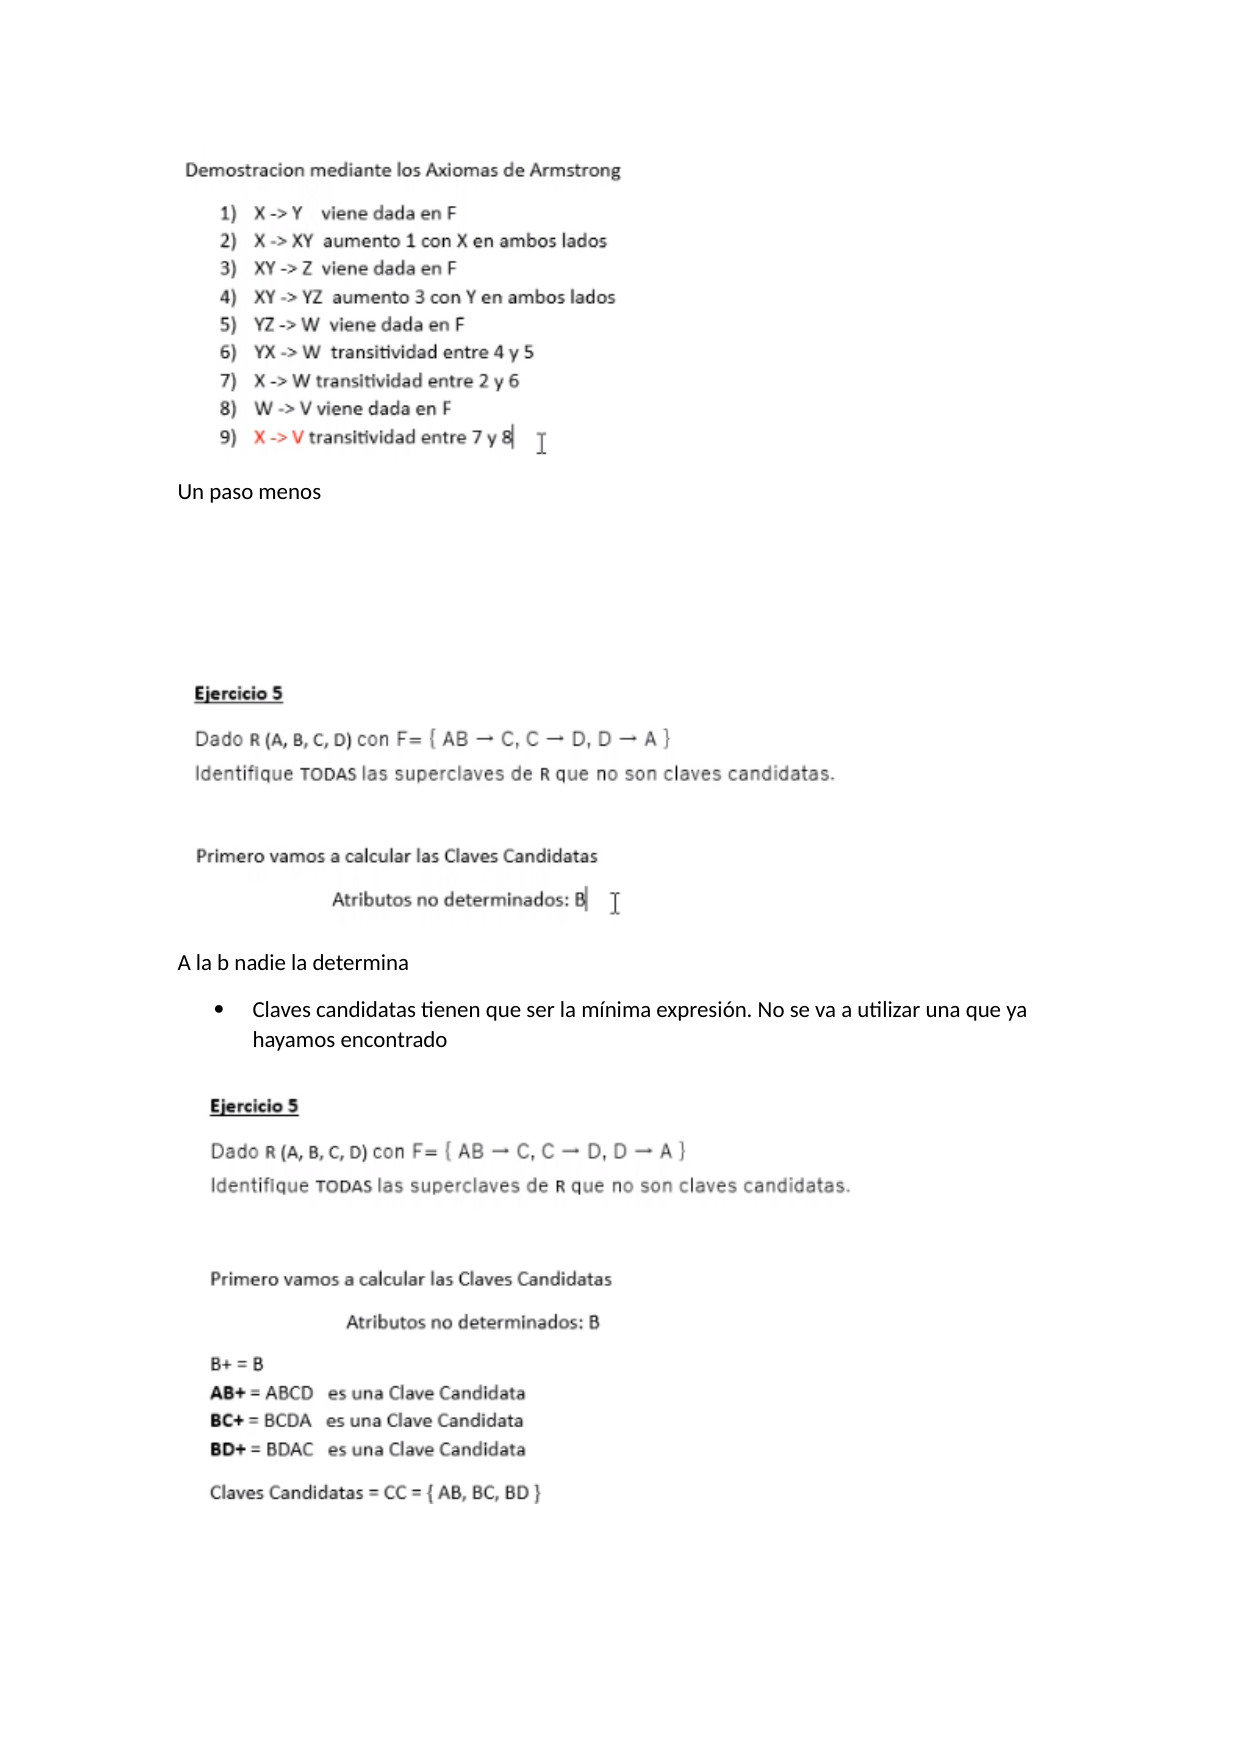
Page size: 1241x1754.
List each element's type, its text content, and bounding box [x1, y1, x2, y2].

picture [177, 147, 820, 459]
picture [177, 665, 909, 811]
picture [177, 1071, 1023, 1504]
text A la b nadie la determina [177, 948, 1063, 976]
list Claves candidatas tienen que ser la mínima expresión. No se va a utilizar una que ya hayamos encontrado [215, 995, 1063, 1053]
picture [177, 829, 707, 929]
text Un paso menos [177, 477, 1063, 505]
